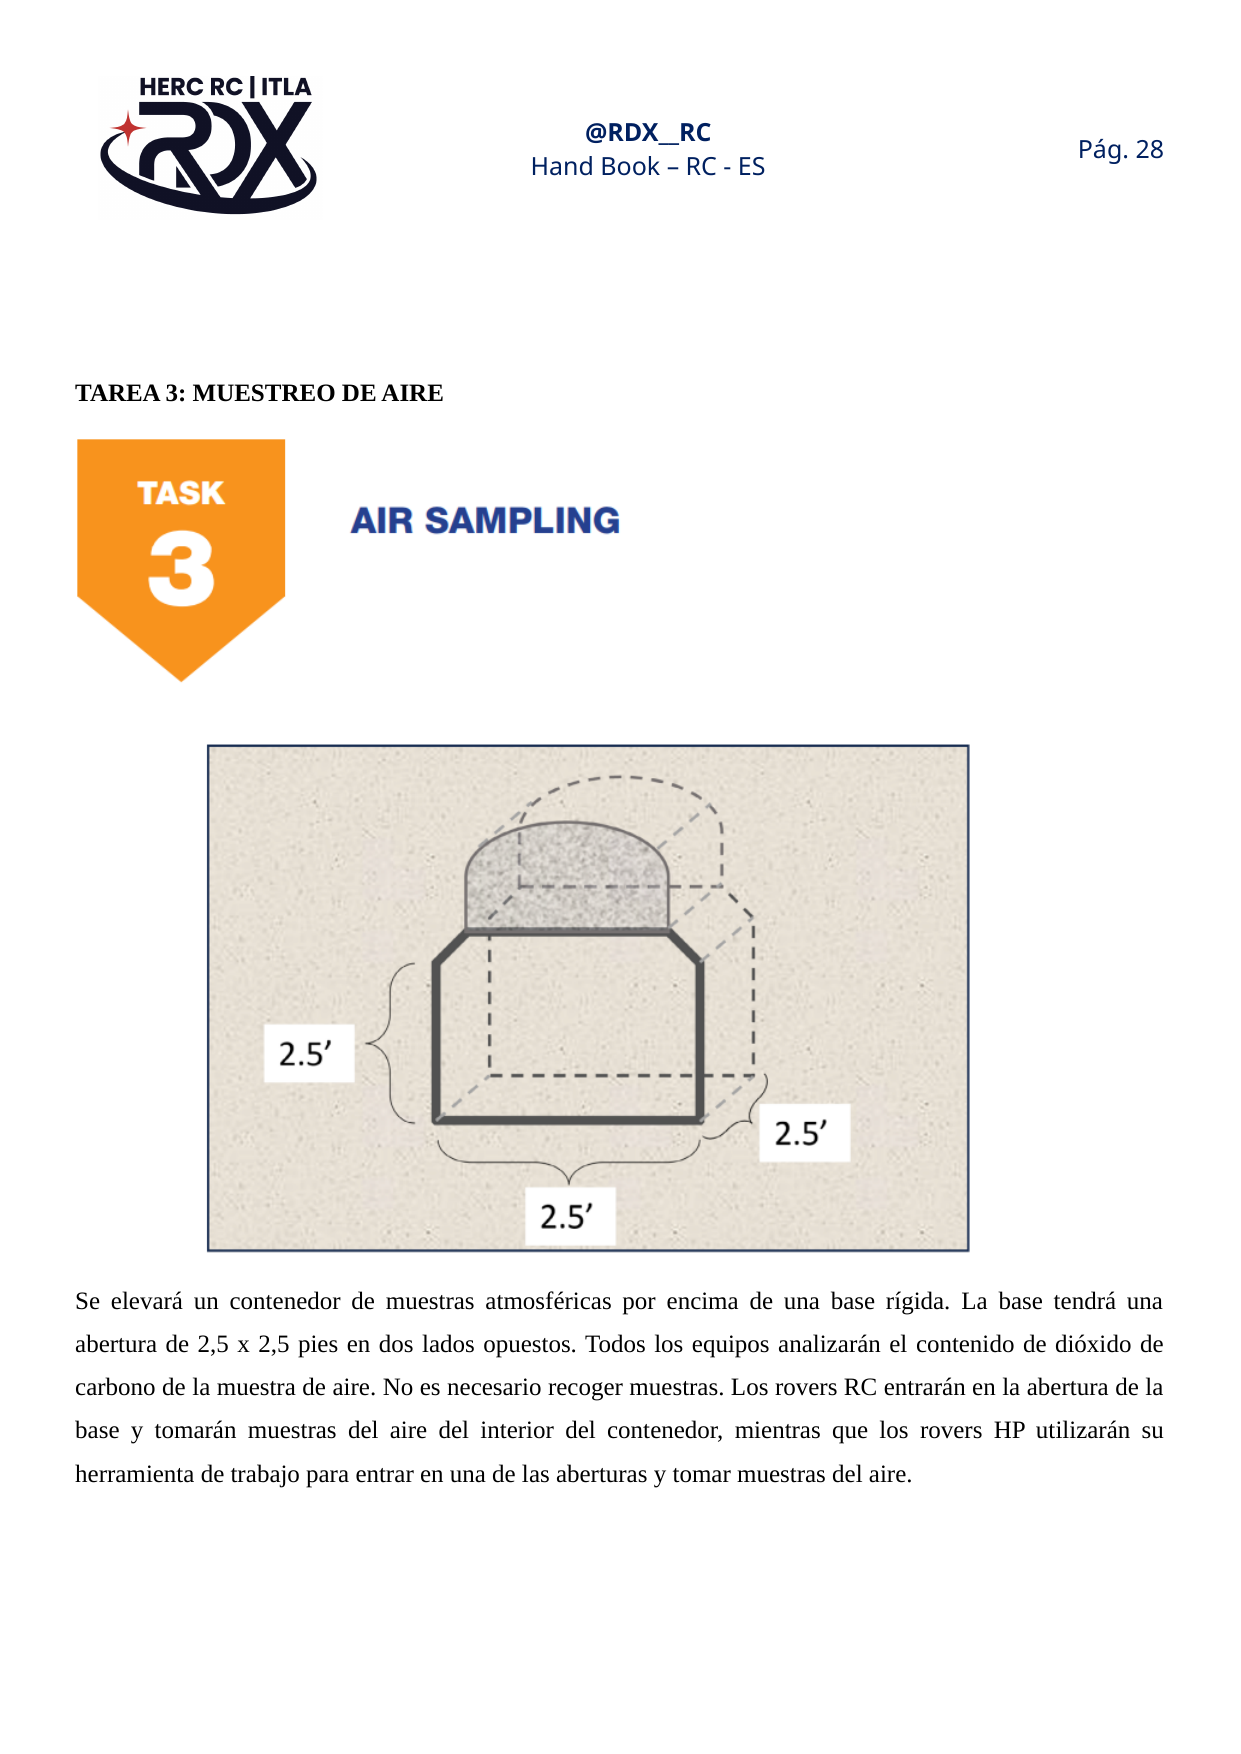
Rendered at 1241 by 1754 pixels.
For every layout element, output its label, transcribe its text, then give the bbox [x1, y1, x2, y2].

text Se elevará un contenedor de muestras atmosféricas por encima de una base rígida. La base tendrá una abertura de 2,5 x 2,5 pies en dos lados opuestos. Todos los equipos analizarán el contenido de dióxido de carbono de la muestra de aire. No es necesario recoger muestras. Los rovers RC entrarán en la abertura de la base y tomarán muestras del aire del interior del contenedor, mientras que los rovers HP utilizarán su herramienta de trabajo para entrar en una de las aberturas y tomar muestras del aire. [75, 1286, 1165, 1487]
picture [98, 76, 323, 220]
picture [75, 437, 971, 1253]
text TAREA 3: MUESTREO DE AIRE [75, 378, 1165, 407]
